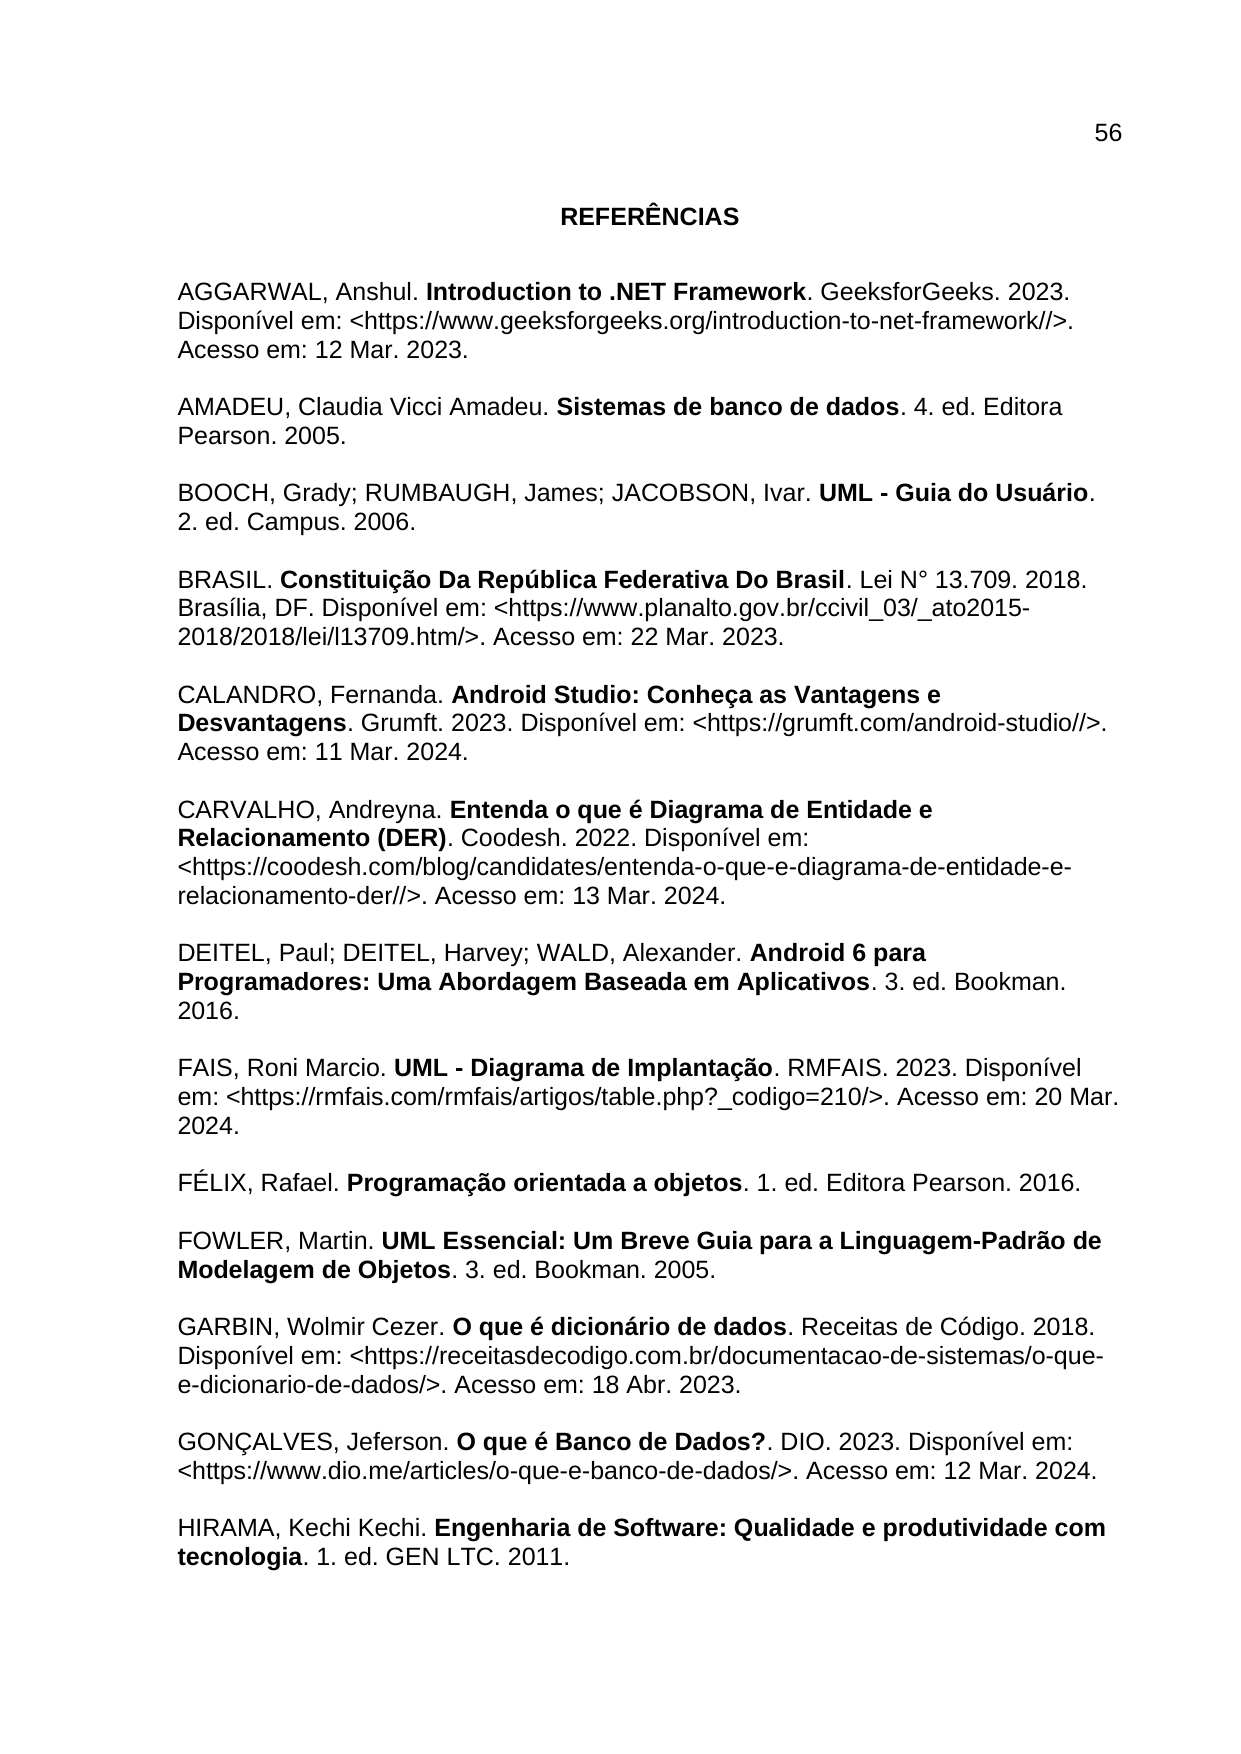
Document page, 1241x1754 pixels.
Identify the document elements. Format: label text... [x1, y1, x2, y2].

text CALANDRO, Fernanda. Android Studio: Conheça as Vantagens e Desvantagens. Grumft. 2023. Disponível em: <https://grumft.com/android-studio//>. Acesso em: 11 Mar. 2024. [177, 680, 1122, 766]
text FOWLER, Martin. UML Essencial: Um Breve Guia para a Linguagem-Padrão de Modelagem de Objetos. 3. ed. Bookman. 2005. [177, 1226, 1122, 1283]
text BRASIL. Constituição Da República Federativa Do Brasil. Lei N° 13.709. 2018. Brasília, DF. Disponível em: <https://www.planalto.gov.br/ccivil_03/_ato2015-2018/2018/lei/l13709.htm/>. Acesso em: 22 Mar. 2023. [177, 565, 1122, 651]
text FÉLIX, Rafael. Programação orientada a objetos. 1. ed. Editora Pearson. 2016. [177, 1168, 1122, 1197]
text CARVALHO, Andreyna. Entenda o que é Diagrama de Entidade e Relacionamento (DER). Coodesh. 2022. Disponível em: <https://coodesh.com/blog/candidates/entenda-o-que-e-diagrama-de-entidade-e-relacionamento-der//>. Acesso em: 13 Mar. 2024. [177, 795, 1122, 910]
text DEITEL, Paul; DEITEL, Harvey; WALD, Alexander. Android 6 para Programadores: Uma Abordagem Baseada em Aplicativos. 3. ed. Bookman. 2016. [177, 938, 1122, 1025]
text HIRAMA, Kechi Kechi. Engenharia de Software: Qualidade e produtividade com tecnologia. 1. ed. GEN LTC. 2011. [177, 1513, 1122, 1571]
subtitle REFERÊNCIAS [177, 202, 1122, 231]
text AGGARWAL, Anshul. Introduction to .NET Framework. GeeksforGeeks. 2023. Disponível em: <https://www.geeksforgeeks.org/introduction-to-net-framework//>. Acesso em: 12 Mar. 2023. [177, 277, 1122, 363]
text GONÇALVES, Jeferson. O que é Banco de Dados?. DIO. 2023. Disponível em: <https://www.dio.me/articles/o-que-e-banco-de-dados/>. Acesso em: 12 Mar. 2024. [177, 1427, 1122, 1485]
text AMADEU, Claudia Vicci Amadeu. Sistemas de banco de dados. 4. ed. Editora Pearson. 2005. [177, 392, 1122, 450]
text FAIS, Roni Marcio. UML - Diagrama de Implantação. RMFAIS. 2023. Disponível em: <https://rmfais.com/rmfais/artigos/table.php?_codigo=210/>. Acesso em: 20 Mar. 2024. [177, 1053, 1122, 1140]
text GARBIN, Wolmir Cezer. O que é dicionário de dados. Receitas de Código. 2018. Disponível em: <https://receitasdecodigo.com.br/documentacao-de-sistemas/o-que-e-dicionario-de-dados/>. Acesso em: 18 Abr. 2023. [177, 1312, 1122, 1398]
text BOOCH, Grady; RUMBAUGH, James; JACOBSON, Ivar. UML - Guia do Usuário. 2. ed. Campus. 2006. [177, 478, 1122, 536]
